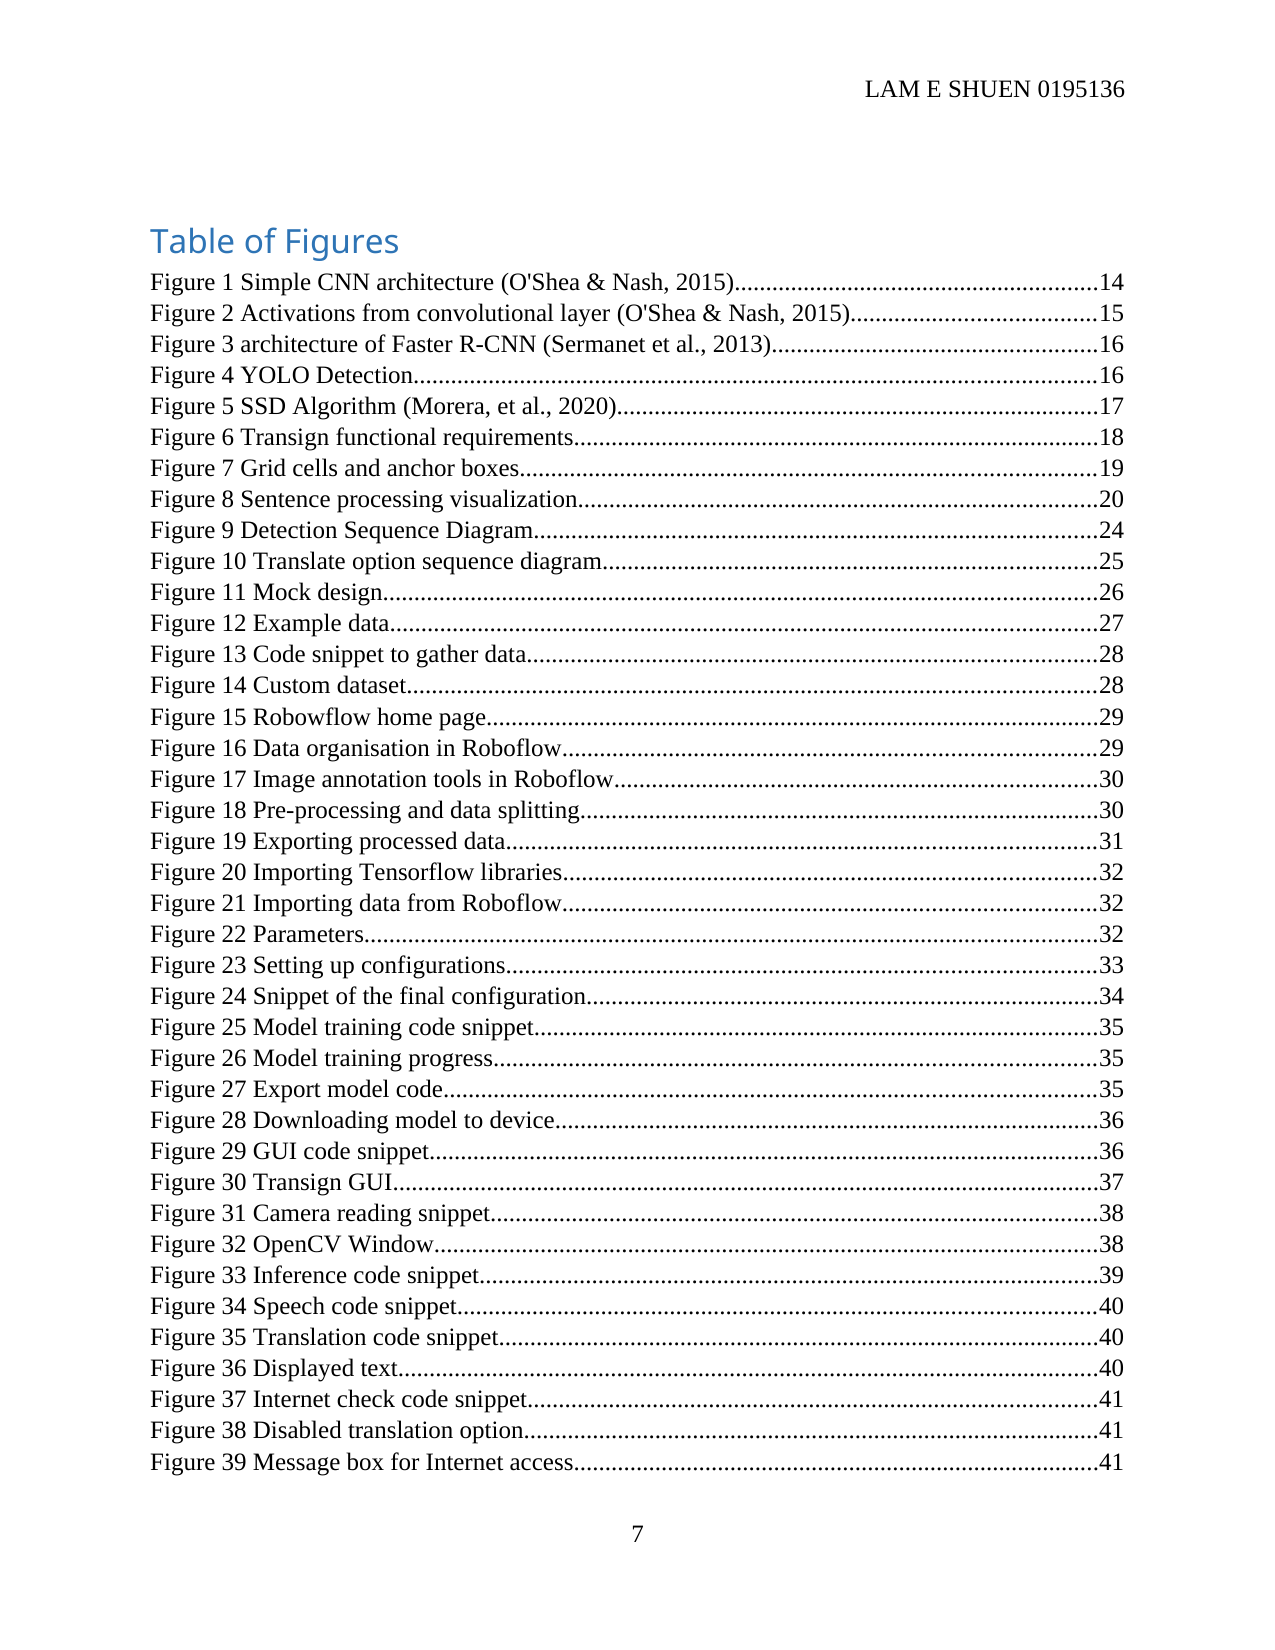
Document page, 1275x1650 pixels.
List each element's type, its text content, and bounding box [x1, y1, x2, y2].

text Figure 21 Importing data from Roboflow 32 [150, 888, 1125, 917]
text Figure 22 Parameters 32 [150, 919, 1125, 948]
text Figure 37 Internet check code snippet 41 [150, 1384, 1125, 1413]
text Figure 12 Example data 27 [150, 608, 1125, 637]
text Figure 13 Code snippet to gather data 28 [150, 639, 1125, 668]
subtitle Table of Figures [150, 218, 1125, 263]
text Figure 31 Camera reading snippet 38 [150, 1198, 1125, 1227]
text Figure 17 Image annotation tools in Roboflow 30 [150, 764, 1125, 792]
text Figure 20 Importing Tensorflow libraries 32 [150, 857, 1125, 886]
text Figure 2 Activations from convolutional layer (O'Shea & Nash, 2015) 15 [150, 298, 1125, 327]
text Figure 33 Inference code snippet 39 [150, 1260, 1125, 1289]
text Figure 26 Model training progress 35 [150, 1043, 1125, 1072]
text Figure 7 Grid cells and anchor boxes 19 [150, 453, 1125, 482]
text Figure 11 Mock design 26 [150, 577, 1125, 606]
text Figure 36 Displayed text 40 [150, 1353, 1125, 1382]
text Figure 10 Translate option sequence diagram 25 [150, 546, 1125, 575]
text Figure 30 Transign GUI 37 [150, 1167, 1125, 1196]
text Figure 34 Speech code snippet 40 [150, 1291, 1125, 1320]
text Figure 4 YOLO Detection 16 [150, 360, 1125, 389]
text Figure 38 Disabled translation option 41 [150, 1416, 1125, 1444]
text Figure 15 Robowflow home page 29 [150, 702, 1125, 730]
text Figure 19 Exporting processed data 31 [150, 826, 1125, 854]
text Figure 28 Downloading model to device 36 [150, 1105, 1125, 1134]
text Figure 32 OpenCV Window 38 [150, 1229, 1125, 1258]
text Figure 9 Detection Sequence Diagram 24 [150, 515, 1125, 544]
text Figure 24 Snippet of the final configuration 34 [150, 981, 1125, 1010]
text Figure 16 Data organisation in Roboflow 29 [150, 733, 1125, 761]
text Figure 35 Translation code snippet 40 [150, 1322, 1125, 1351]
text Figure 3 architecture of Faster R-CNN (Sermanet et al., 2013) 16 [150, 329, 1125, 358]
text Figure 6 Transign functional requirements 18 [150, 422, 1125, 451]
text Figure 39 Message box for Internet access 41 [150, 1447, 1125, 1475]
text Figure 18 Pre-processing and data splitting 30 [150, 795, 1125, 823]
text Figure 25 Model training code snippet 35 [150, 1012, 1125, 1041]
text Figure 1 Simple CNN architecture (O'Shea & Nash, 2015) 14 [150, 267, 1125, 296]
text Figure 8 Sentence processing visualization 20 [150, 484, 1125, 513]
text Figure 27 Export model code 35 [150, 1074, 1125, 1103]
text Figure 29 GUI code snippet 36 [150, 1136, 1125, 1165]
text Figure 14 Custom dataset 28 [150, 671, 1125, 699]
text Figure 23 Setting up configurations 33 [150, 950, 1125, 979]
text Figure 5 SSD Algorithm (Morera, et al., 2020) 17 [150, 391, 1125, 420]
